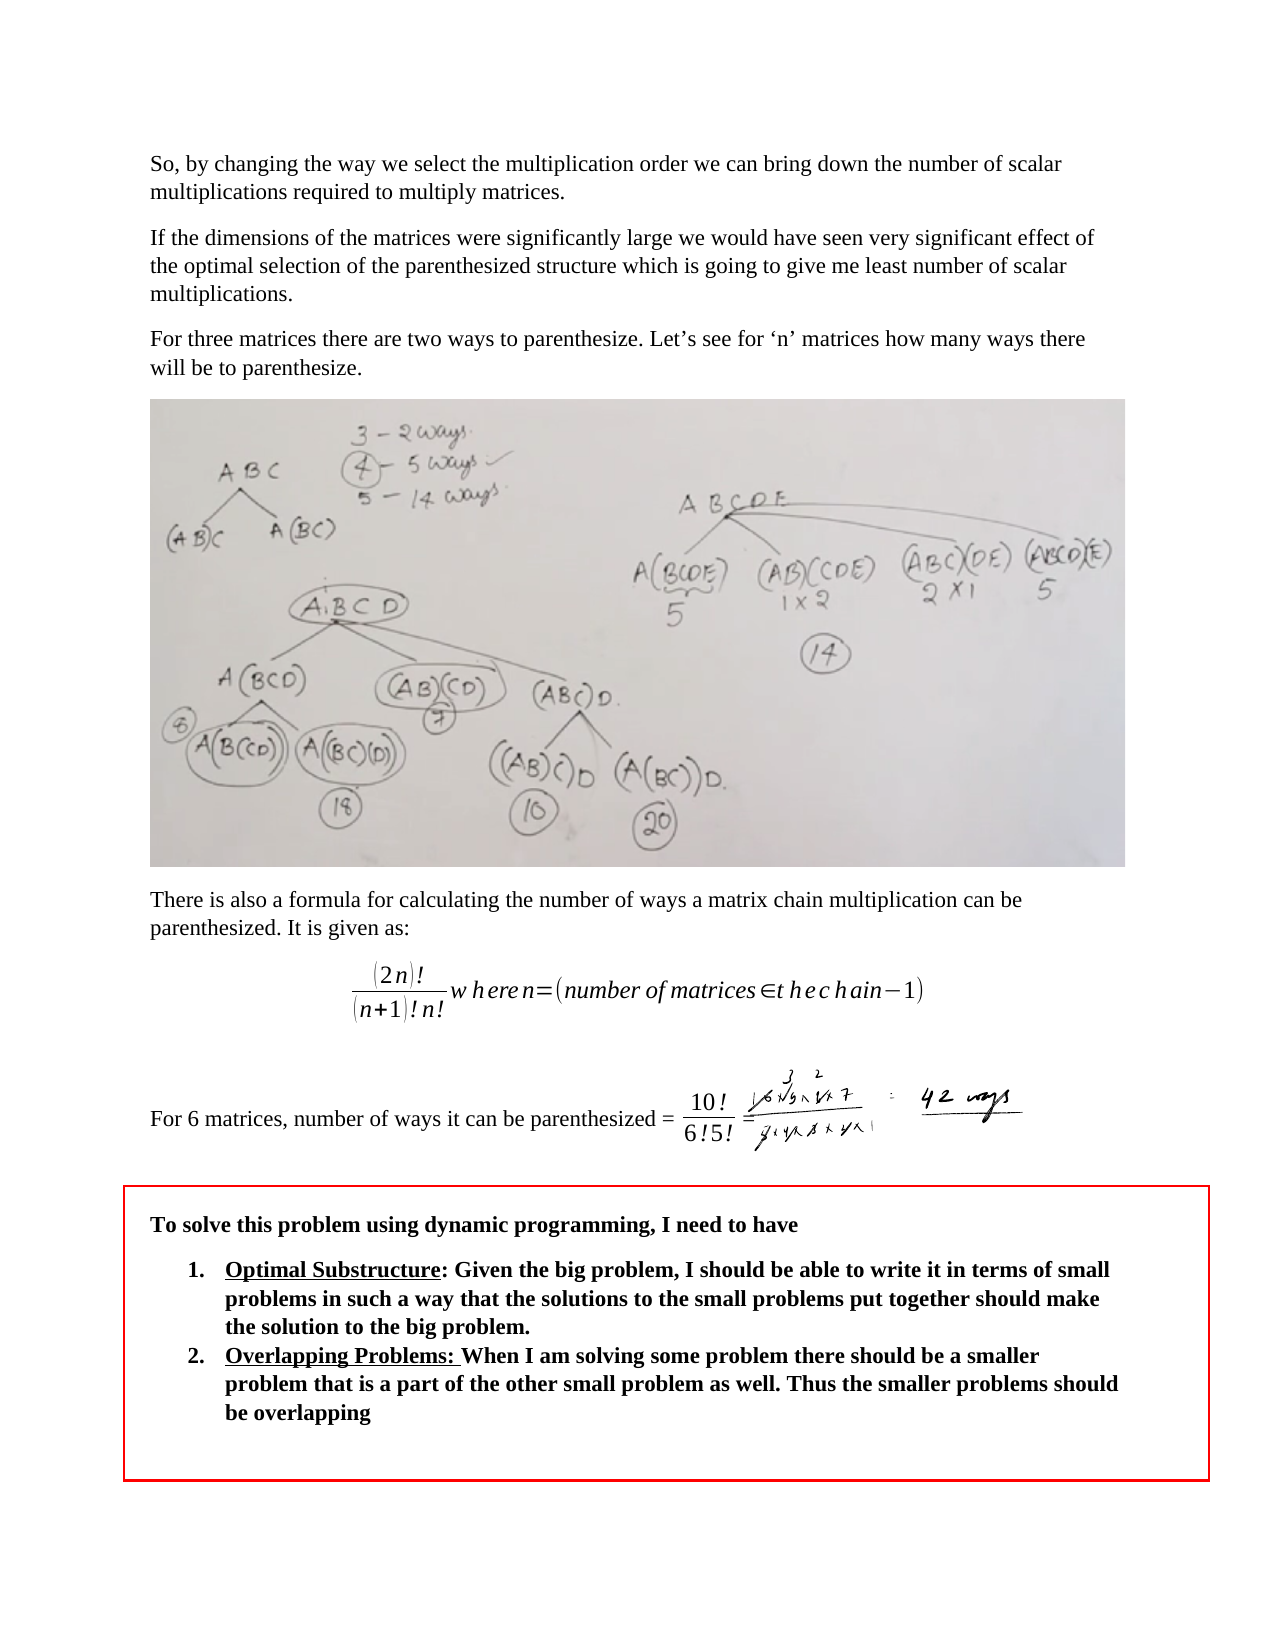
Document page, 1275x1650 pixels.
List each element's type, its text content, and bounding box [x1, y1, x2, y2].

picture [150, 399, 1125, 867]
text For three matrices there are two ways to parenthesize. Let’s see for ‘n’ matrices how many ways there will be to parenthesize. [150, 326, 1125, 380]
text So, by changing the way we select the multiplication order we can bring down the number of scalar multiplications required to multiply matrices. [150, 150, 1125, 205]
text To solve this problem using dynamic programming, I need to have [150, 1211, 1125, 1238]
text For 6 matrices, number of ways it can be parenthesized = = [150, 1088, 1125, 1147]
list Optimal Substructure: Given the big problem, I should be able to write it in terms of small problems in such a way that the solutions to the small problems put together should make the solution to the big problem. [187, 1256, 1125, 1339]
text There is also a formula for calculating the number of ways a matrix chain multiplication can be parenthesized. It is given as: [150, 886, 1125, 941]
list Overlapping Problems: When I am solving some problem there should be a smaller problem that is a part of the other small problem as well. Thus the smaller problems should be overlapping [187, 1342, 1125, 1425]
text If the dimensions of the matrices were significantly large we would have seen very significant effect of the optimal selection of the parenthesized structure which is going to give me least number of scalar multiplications. [150, 223, 1125, 307]
